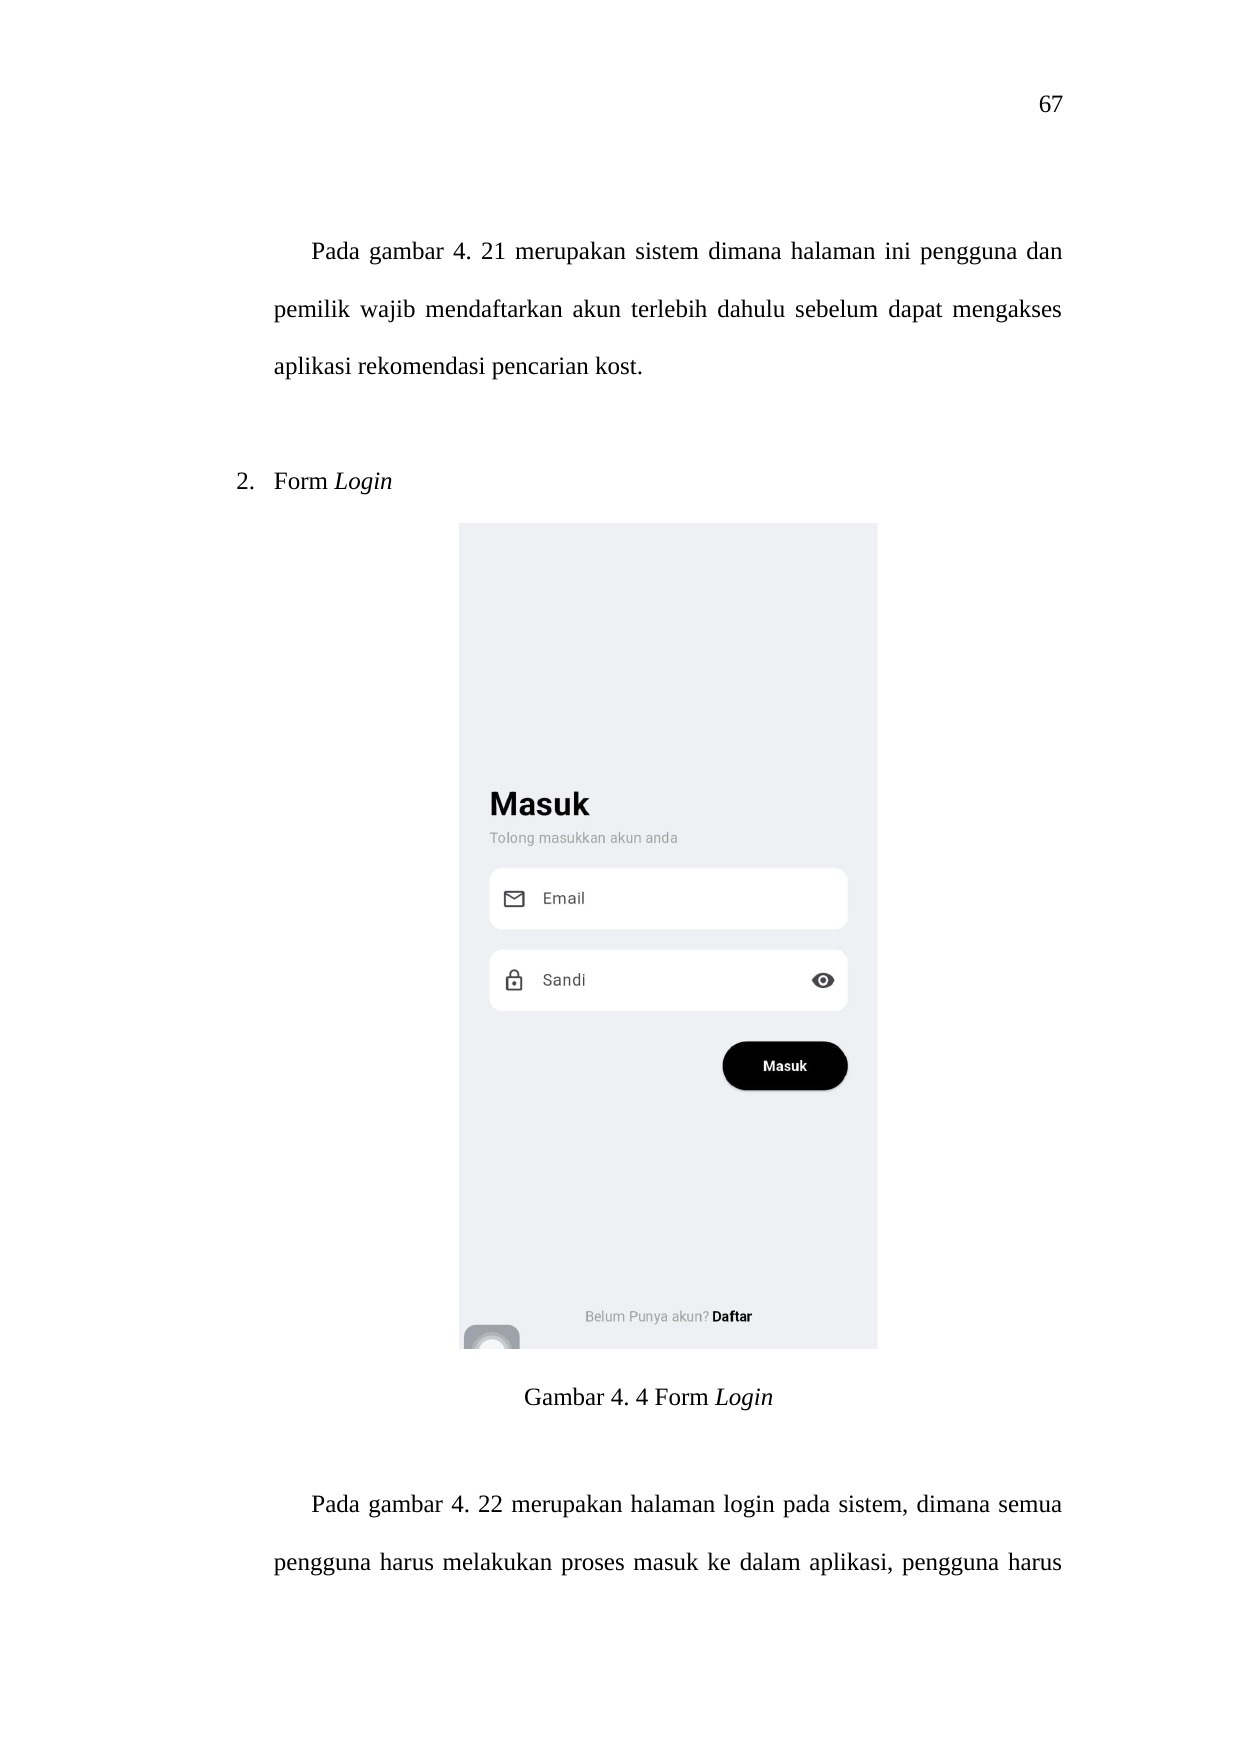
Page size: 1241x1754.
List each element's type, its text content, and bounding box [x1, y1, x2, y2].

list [274, 1489, 1063, 1575]
text Gambar 4. 4 Form Login [236, 1382, 1063, 1411]
list Form Login [236, 466, 1063, 495]
list Pada gambar 4. 21 merupakan sistem dimana halaman ini pengguna dan pemilik wajib mendaftarkan akun terlebih dahulu sebelum dapat mengakses aplikasi rekomendasi pencarian kost. [274, 236, 1063, 380]
picture [459, 523, 878, 1349]
